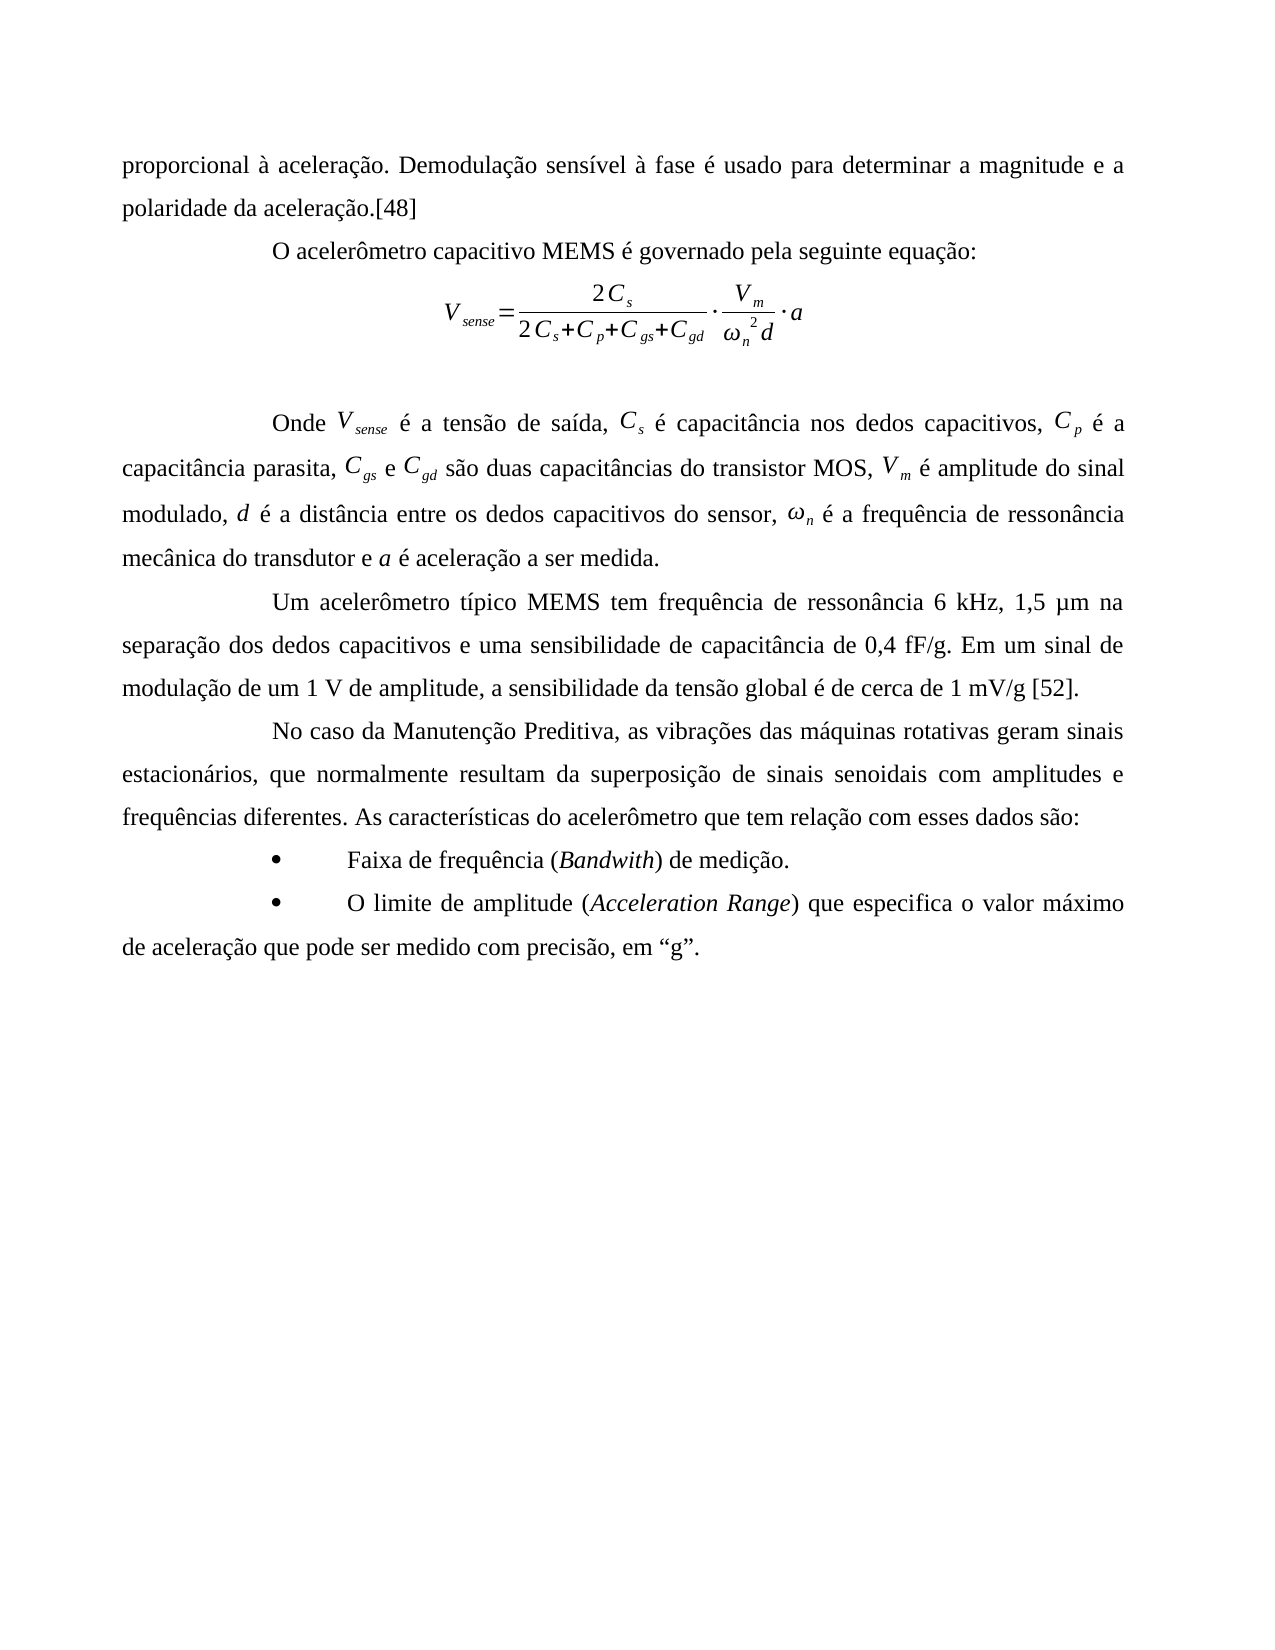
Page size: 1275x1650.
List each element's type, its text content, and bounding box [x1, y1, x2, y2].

text O acelerômetro capacitivo MEMS é governado pela seguinte equação: [122, 236, 1125, 265]
text Onde é a tensão de saída, é capacitância nos dedos capacitivos, é a capacitância parasita, e são duas capacitâncias do transistor MOS, é amplitude do sinal modulado, é a distância entre os dedos capacitivos do sensor, é a frequência de ressonância mecânica do transdutor e é aceleração a ser medida. [122, 406, 1125, 572]
text Um acelerômetro típico MEMS tem frequência de ressonância 6 kHz, 1,5 µm na separação dos dedos capacitivos e uma sensibilidade de capacitância de 0,4 fF/g. Em um sinal de modulação de um 1 V de amplitude, a sensibilidade da tensão global é de cerca de 1 mV/g [52]. [122, 587, 1125, 702]
list O limite de amplitude (Acceleration Range) que especifica o valor máximo de aceleração que pode ser medido com precisão, em “g”. [122, 888, 1125, 960]
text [122, 150, 1125, 222]
list Faixa de frequência (Bandwith) de medição. [122, 845, 1125, 874]
text No caso da Manutenção Preditiva, as vibrações das máquinas rotativas geram sinais estacionários, que normalmente resultam da superposição de sinais senoidais com amplitudes e frequências diferentes. As características do acelerômetro que tem relação com esses dados são: [122, 716, 1125, 831]
